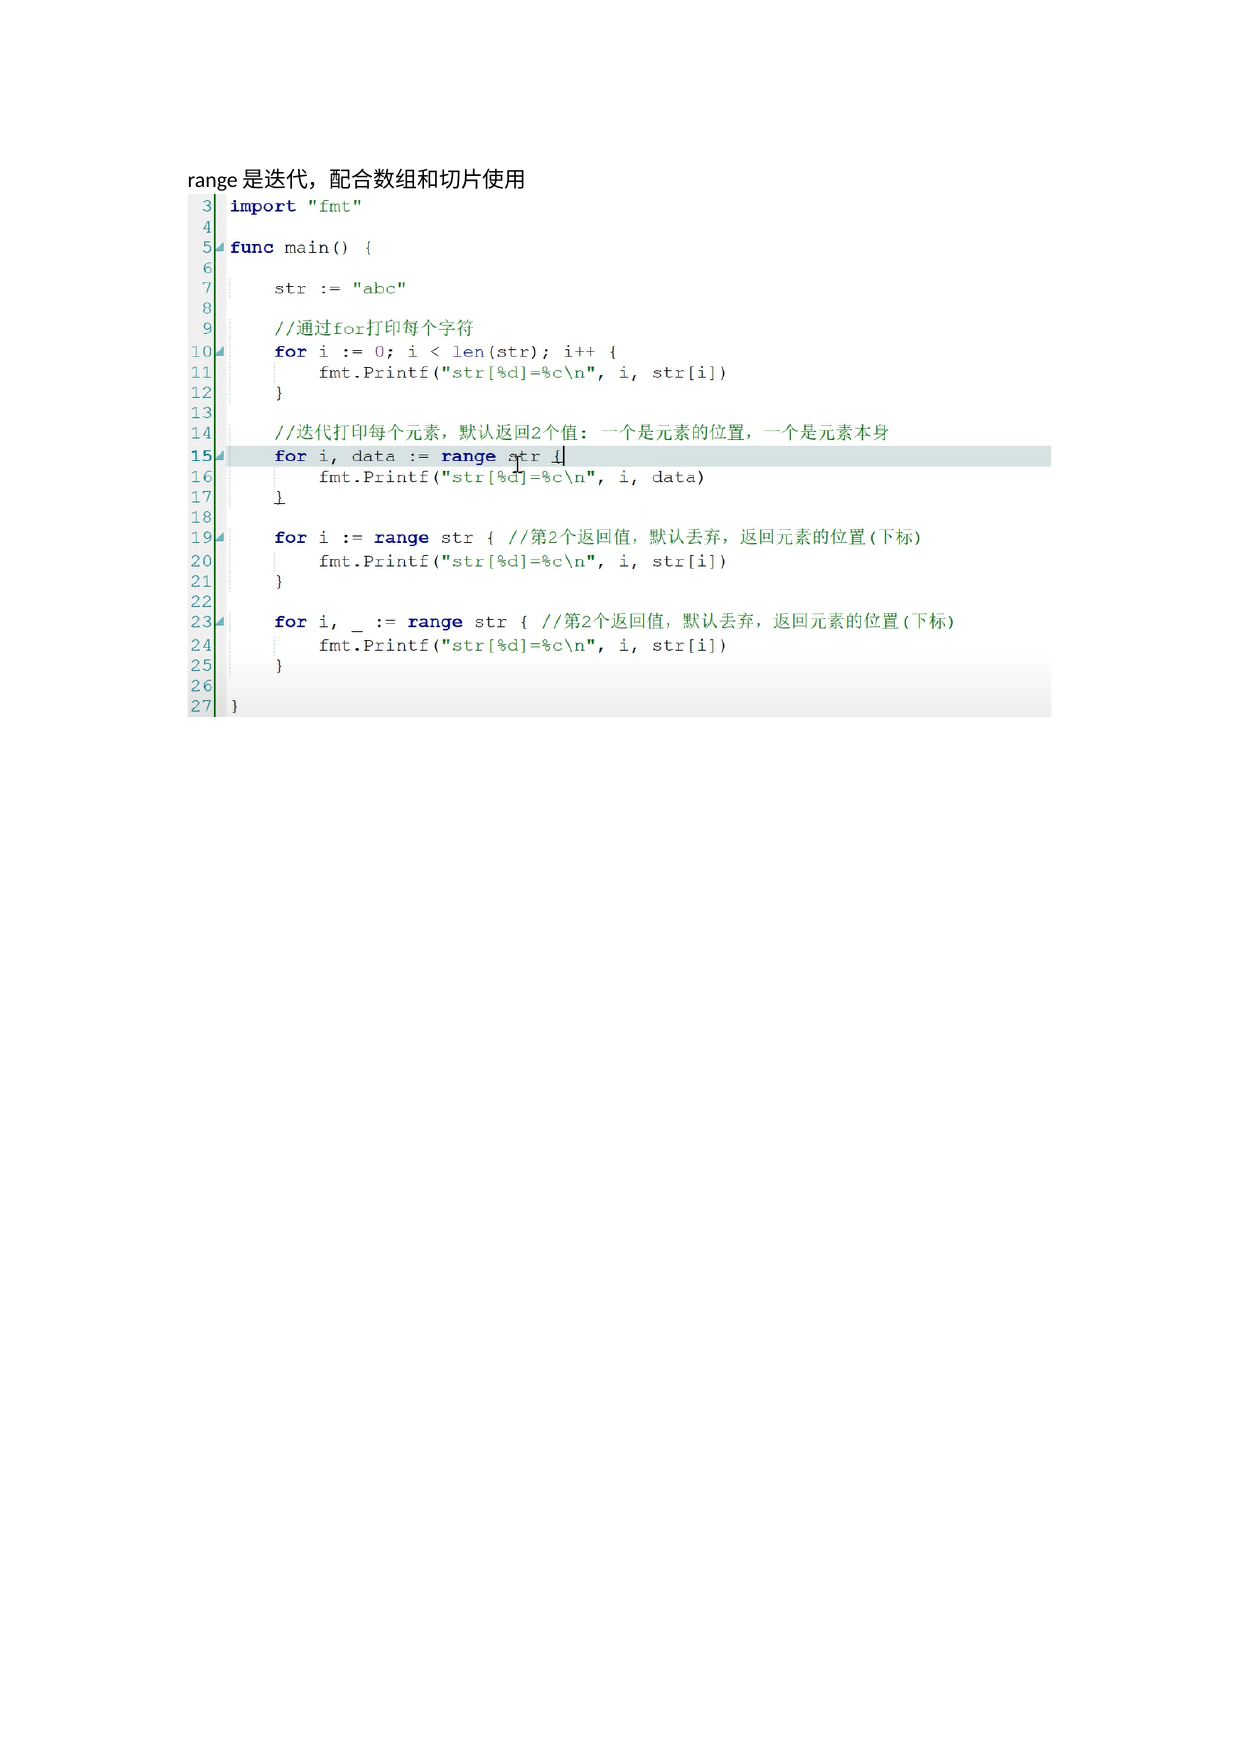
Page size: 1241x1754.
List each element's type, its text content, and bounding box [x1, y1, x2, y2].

picture [187, 194, 1052, 717]
text range是迭代，配合数组和切片使用 [187, 162, 1053, 194]
